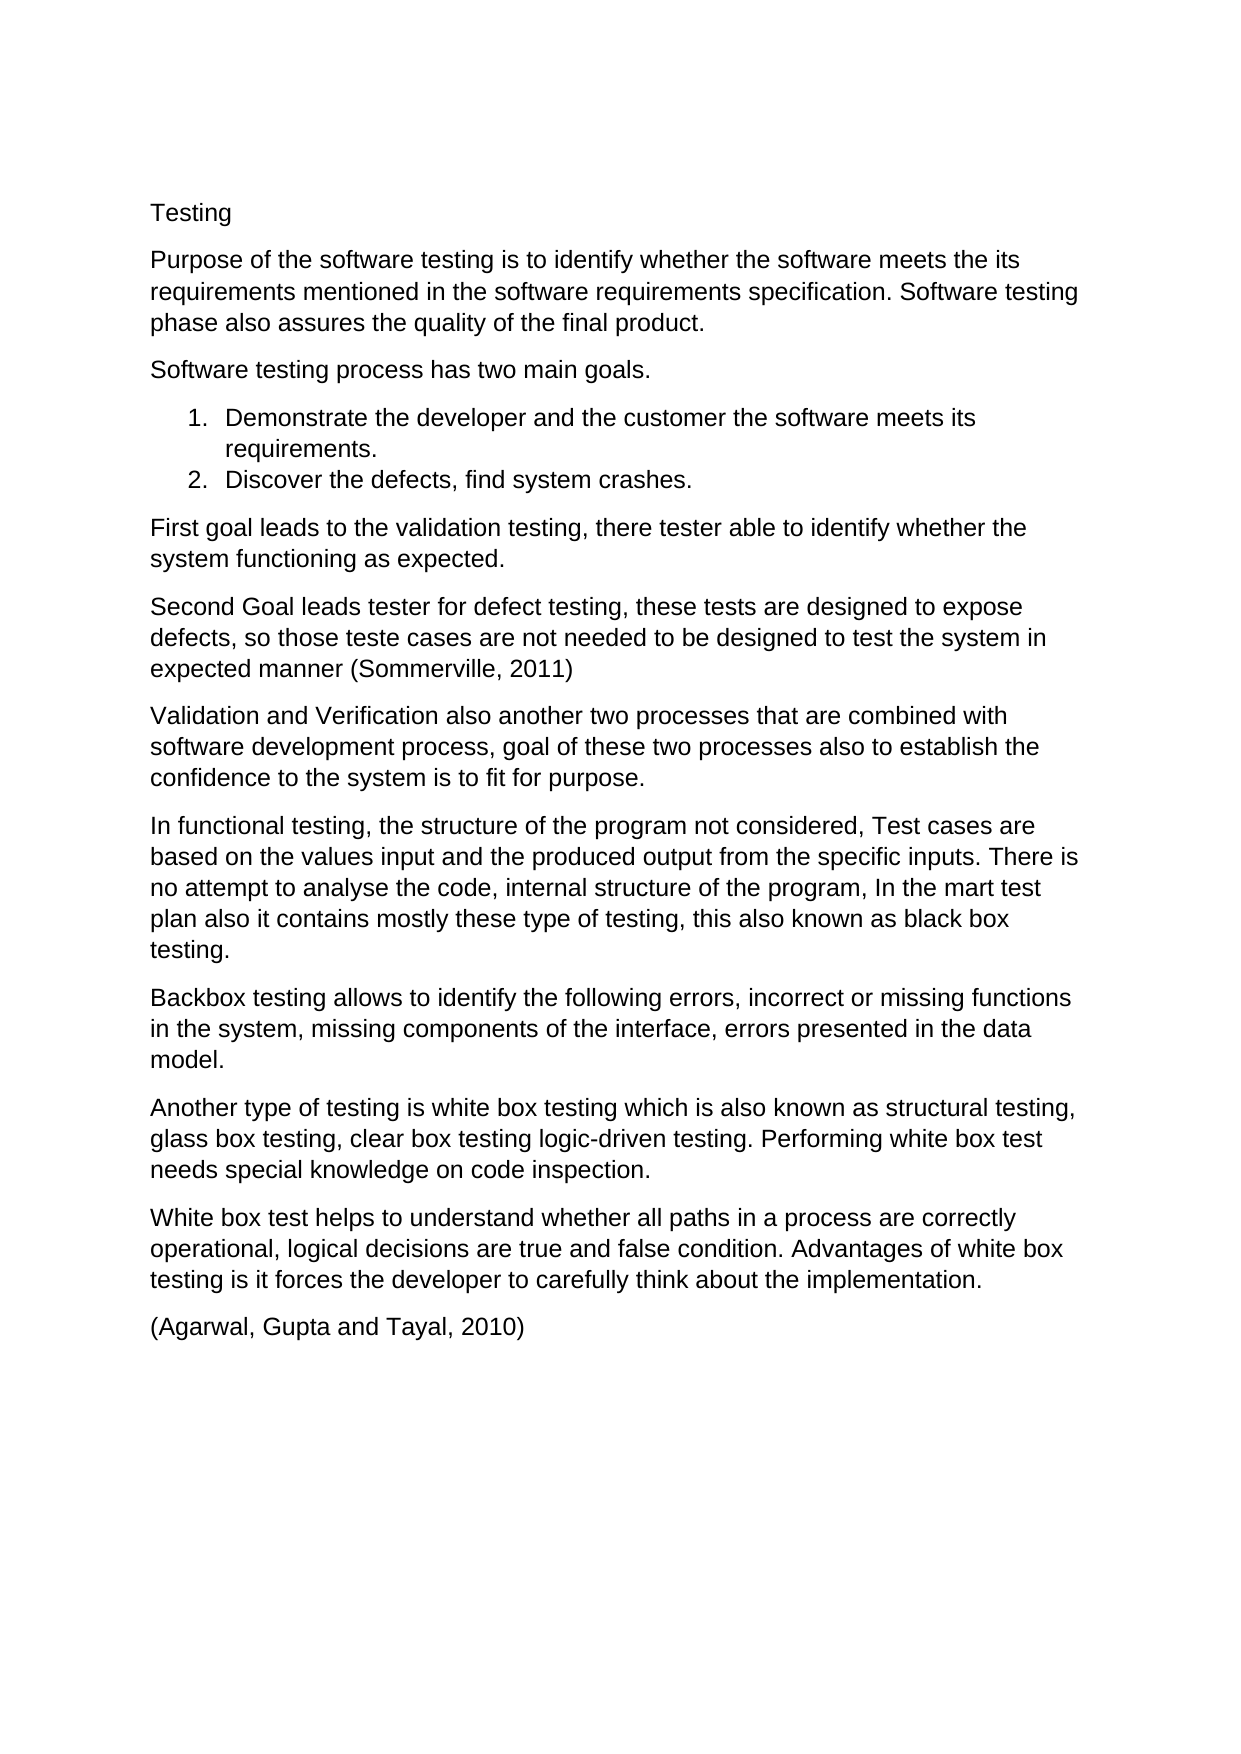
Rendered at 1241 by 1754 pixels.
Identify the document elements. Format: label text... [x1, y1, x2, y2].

text Backbox testing allows to identify the following errors, incorrect or missing functions in the system, missing components of the interface, errors presented in the data model. [150, 983, 1090, 1074]
text Purpose of the software testing is to identify whether the software meets the its requirements mentioned in the software requirements specification. Software testing phase also assures the quality of the final product. [150, 245, 1090, 336]
text Software testing process has two main goals. [150, 355, 1090, 384]
text First goal leads to the validation testing, there tester able to identify whether the system functioning as expected. [150, 513, 1090, 572]
text Validation and Verification also another two processes that are combined with software development process, goal of these two processes also to establish the confidence to the system is to fit for purpose. [150, 701, 1090, 792]
list Demonstrate the developer and the customer the software meets its requirements. [187, 403, 1090, 463]
text Second Goal leads tester for defect testing, these tests are designed to expose defects, so those teste cases are not needed to be designed to test the system in expected manner (Sommerville, 2011) [150, 591, 1090, 682]
text Another type of testing is white box testing which is also known as structural testing, glass box testing, clear box testing logic-driven testing. Performing white box test needs special knowledge on code inspection. [150, 1093, 1090, 1183]
text In functional testing, the structure of the program not considered, Test cases are based on the values input and the produced output from the specific inputs. There is no attempt to analyse the code, internal structure of the program, In the mart test plan also it contains mostly these type of testing, this also known as black box testing. [150, 811, 1090, 964]
text (Agarwal, Gupta and Tayal, 2010) [150, 1312, 1090, 1341]
list Discover the defects, find system crashes. [187, 465, 1090, 494]
text White box test helps to understand whether all paths in a process are correctly operational, logical decisions are true and false condition. Advantages of white box testing is it forces the developer to carefully think about the implementation. [150, 1202, 1090, 1293]
text Testing [150, 198, 1090, 226]
